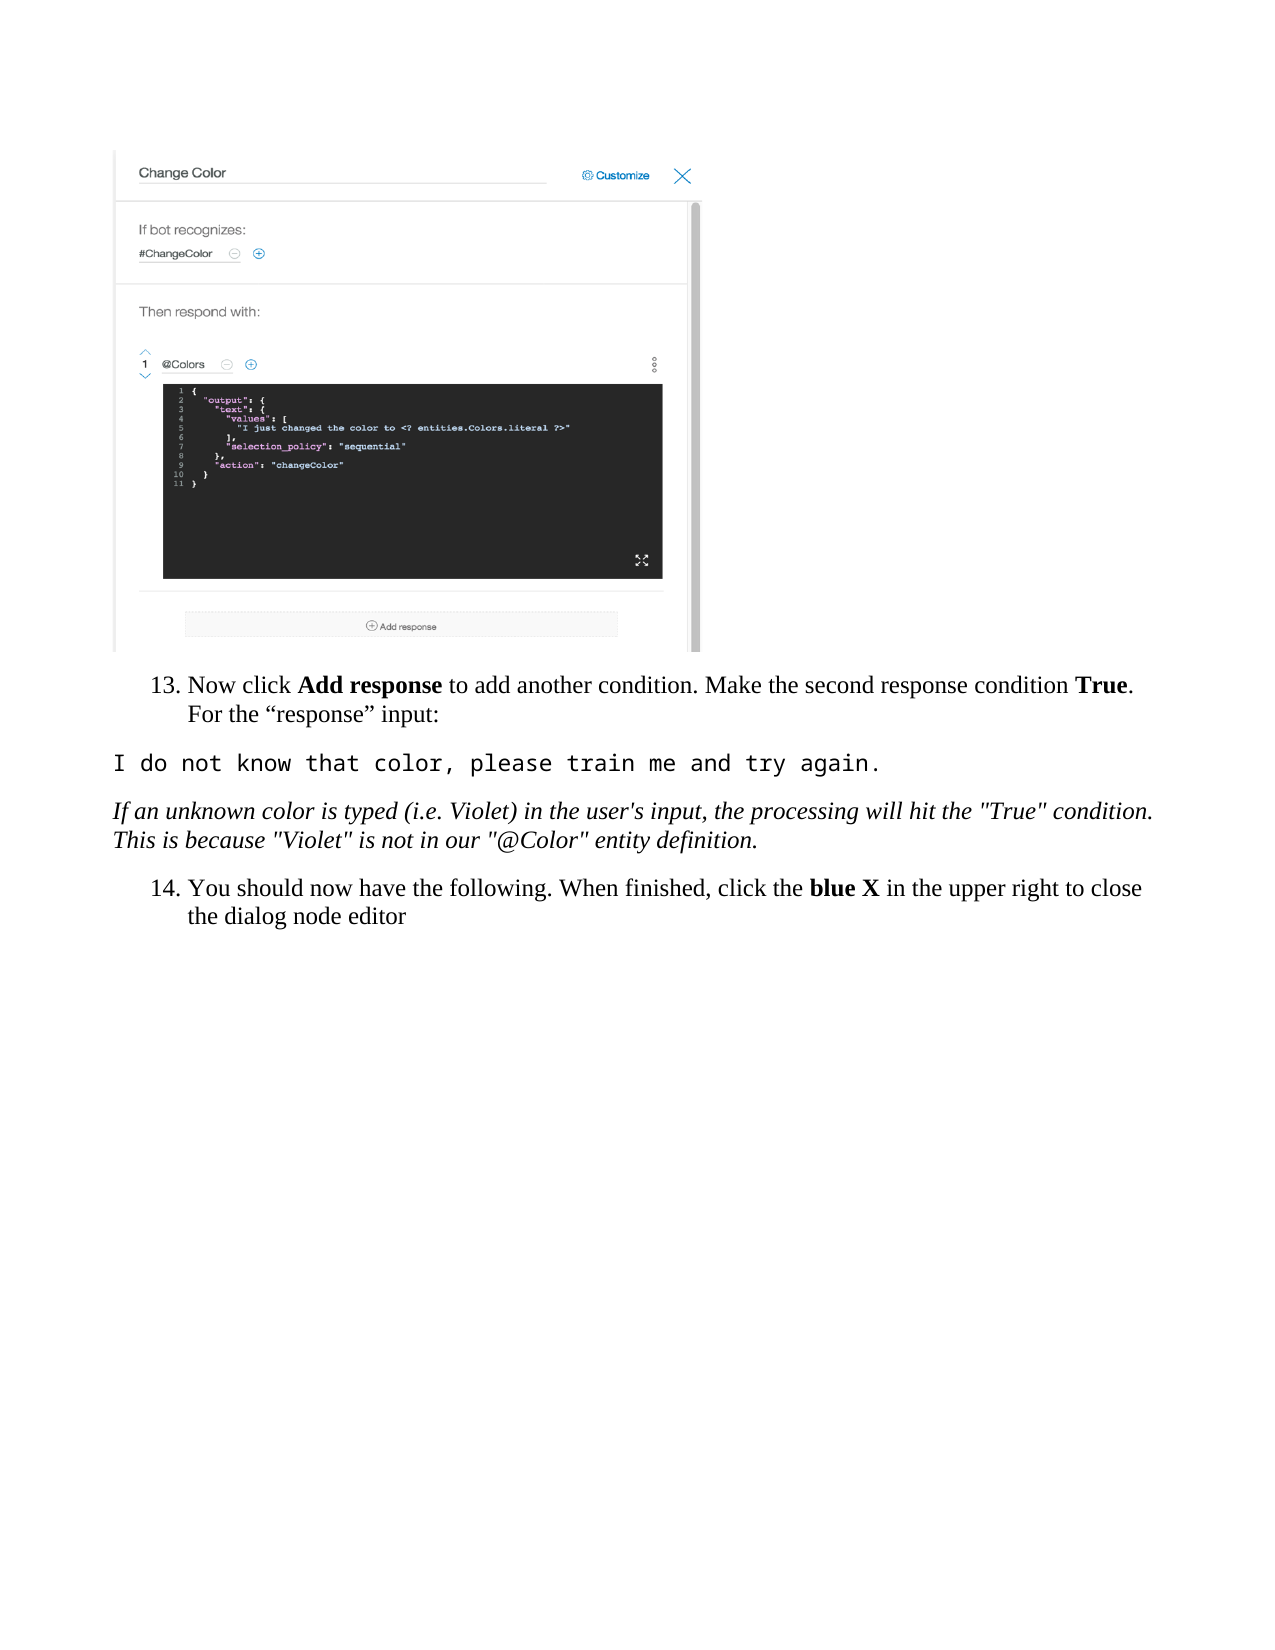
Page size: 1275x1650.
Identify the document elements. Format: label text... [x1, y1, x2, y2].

text If an unknown color is typed (i.e. Violet) in the user's input, the processing will hit the "True" condition. This is because "Violet" is not in our "@Color" entity definition. [112, 796, 1162, 854]
list You should now have the following. When finished, click the blue X in the upper right to close the dialog node editor [150, 873, 1162, 930]
list Now click Add response to add another condition. Make the second response condition True. For the “response” input: [150, 670, 1162, 728]
picture [112, 150, 703, 652]
text I do not know that color, please train me and try again. [112, 746, 1162, 778]
